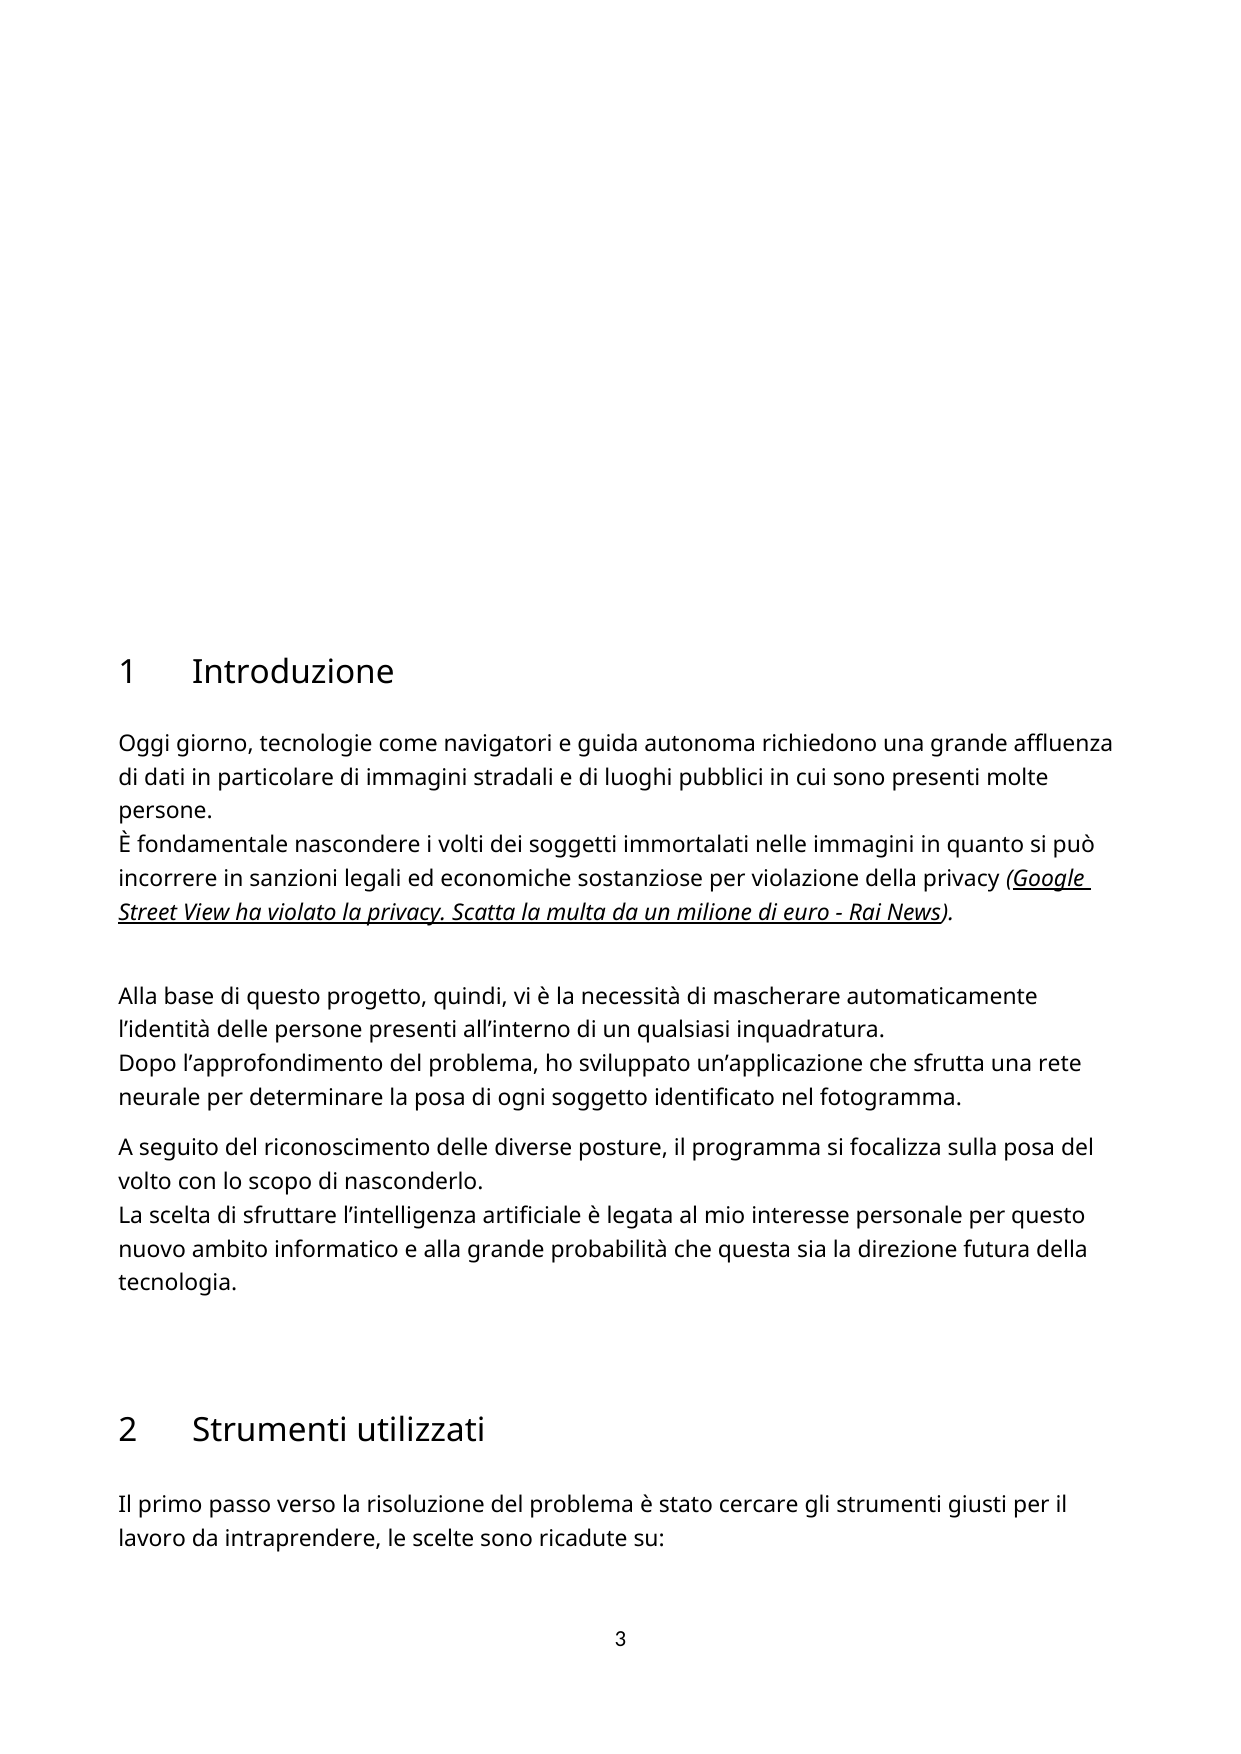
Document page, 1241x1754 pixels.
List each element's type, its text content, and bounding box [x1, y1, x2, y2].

subtitle Strumenti utilizzati [118, 1405, 1122, 1451]
subtitle Introduzione [118, 647, 1122, 693]
text Oggi giorno, tecnologie come navigatori e guida autonoma richiedono una grande affluenza di dati in particolare di immagini stradali e di luoghi pubblici in cui sono presenti molte persone. È fondamentale nascondere i volti dei soggetti immortalati nelle immagini in quanto si può incorrere in sanzioni legali ed economiche sostanziose per violazione della privacy (Google Street View ha violato la privacy. Scatta la multa da un milione di euro - Rai News). [118, 693, 1122, 927]
text A seguito del riconoscimento delle diverse posture, il programma si focalizza sulla posa del volto con lo scopo di nasconderlo. La scelta di sfruttare l’intelligenza artificiale è legata al mio interesse personale per questo nuovo ambito informatico e alla grande probabilità che questa sia la direzione futura della tecnologia. [118, 1131, 1122, 1297]
text Alla base di questo progetto, quindi, vi è la necessità di mascherare automaticamente l’identità delle persone presenti all’interno di un qualsiasi inquadratura. Dopo l’approfondimento del problema, ho sviluppato un’applicazione che sfrutta una rete neurale per determinare la posa di ogni soggetto identificato nel fotogramma. [118, 946, 1122, 1112]
text Il primo passo verso la risoluzione del problema è stato cercare gli strumenti giusti per il lavoro da intraprendere, le scelte sono ricadute su: [118, 1454, 1122, 1583]
